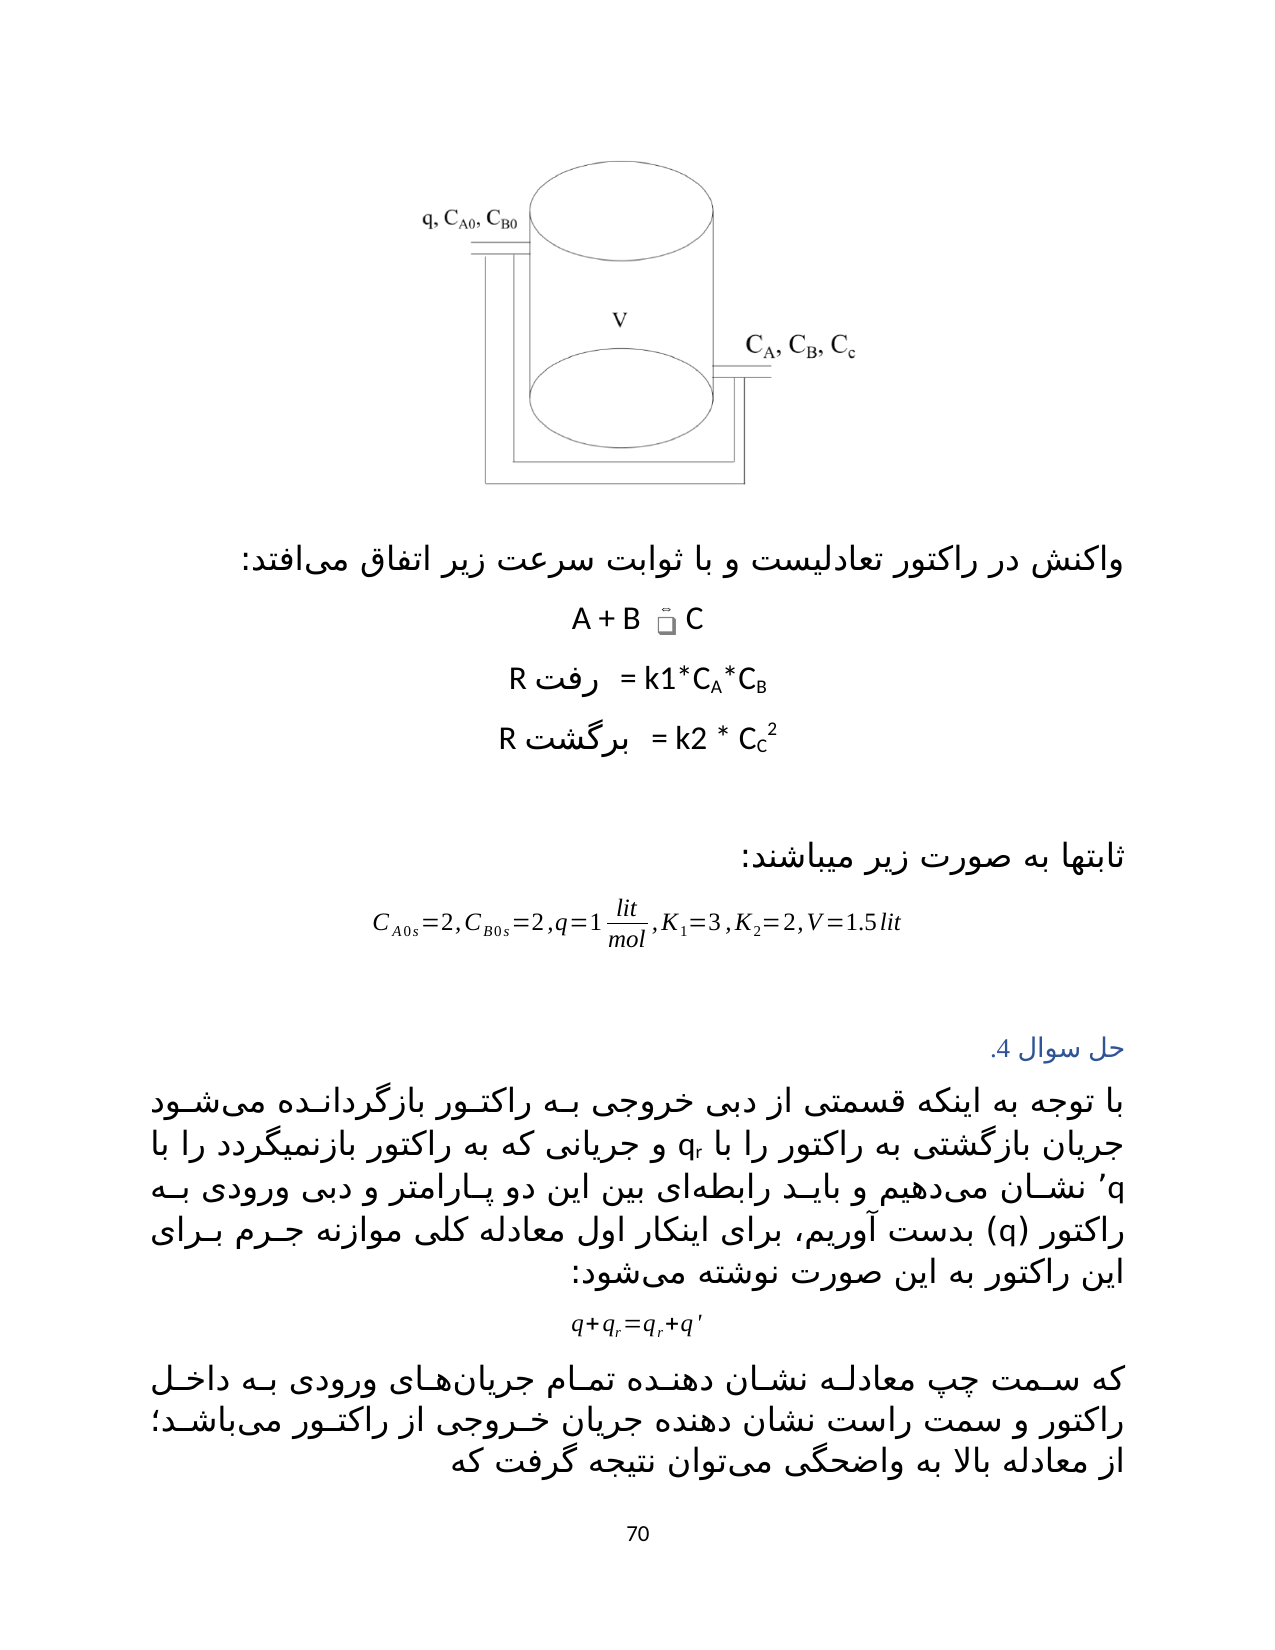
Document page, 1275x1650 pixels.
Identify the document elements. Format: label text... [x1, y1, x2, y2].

text R برگشت = k2 * CC2 [150, 717, 1125, 758]
text ثابتها به صورت زیر میباشند: [150, 837, 1125, 875]
picture [397, 150, 878, 522]
text A + B C [150, 597, 1125, 638]
text R رفت = k1*CA*CB [150, 657, 1125, 698]
text که سمت چپ معادله نشان دهنده تمام جریان‌های ورودی به داخل راکتور و سمت راست نشان دهنده جریان خروجی از راکتور می‌باشد؛ از معادله بالا به واضحگی می‌توان نتیجه گرفت که [150, 1359, 1125, 1481]
text حل سوال 4. [150, 1032, 1125, 1063]
text واکنش در راکتور تعادلیست و با ثوابت سرعت زیر اتفاق می‌افتد: [150, 539, 1125, 578]
text با توجه به اینکه قسمتی از دبی خروجی به راکتور بازگردانده می‌شود جریان بازگشتی به راکتور را با qr و جریانی که به راکتور بازنمیگردد را با q’ نشان می‌دهیم و باید رابطه‌ای بین این دو پارامتر و دبی ورودی به راکتور (q) بدست آوریم، برای اینکار اول معادله کلی موازنه جرم برای این راکتور به این صورت نوشته می‌شود: [150, 1082, 1125, 1291]
